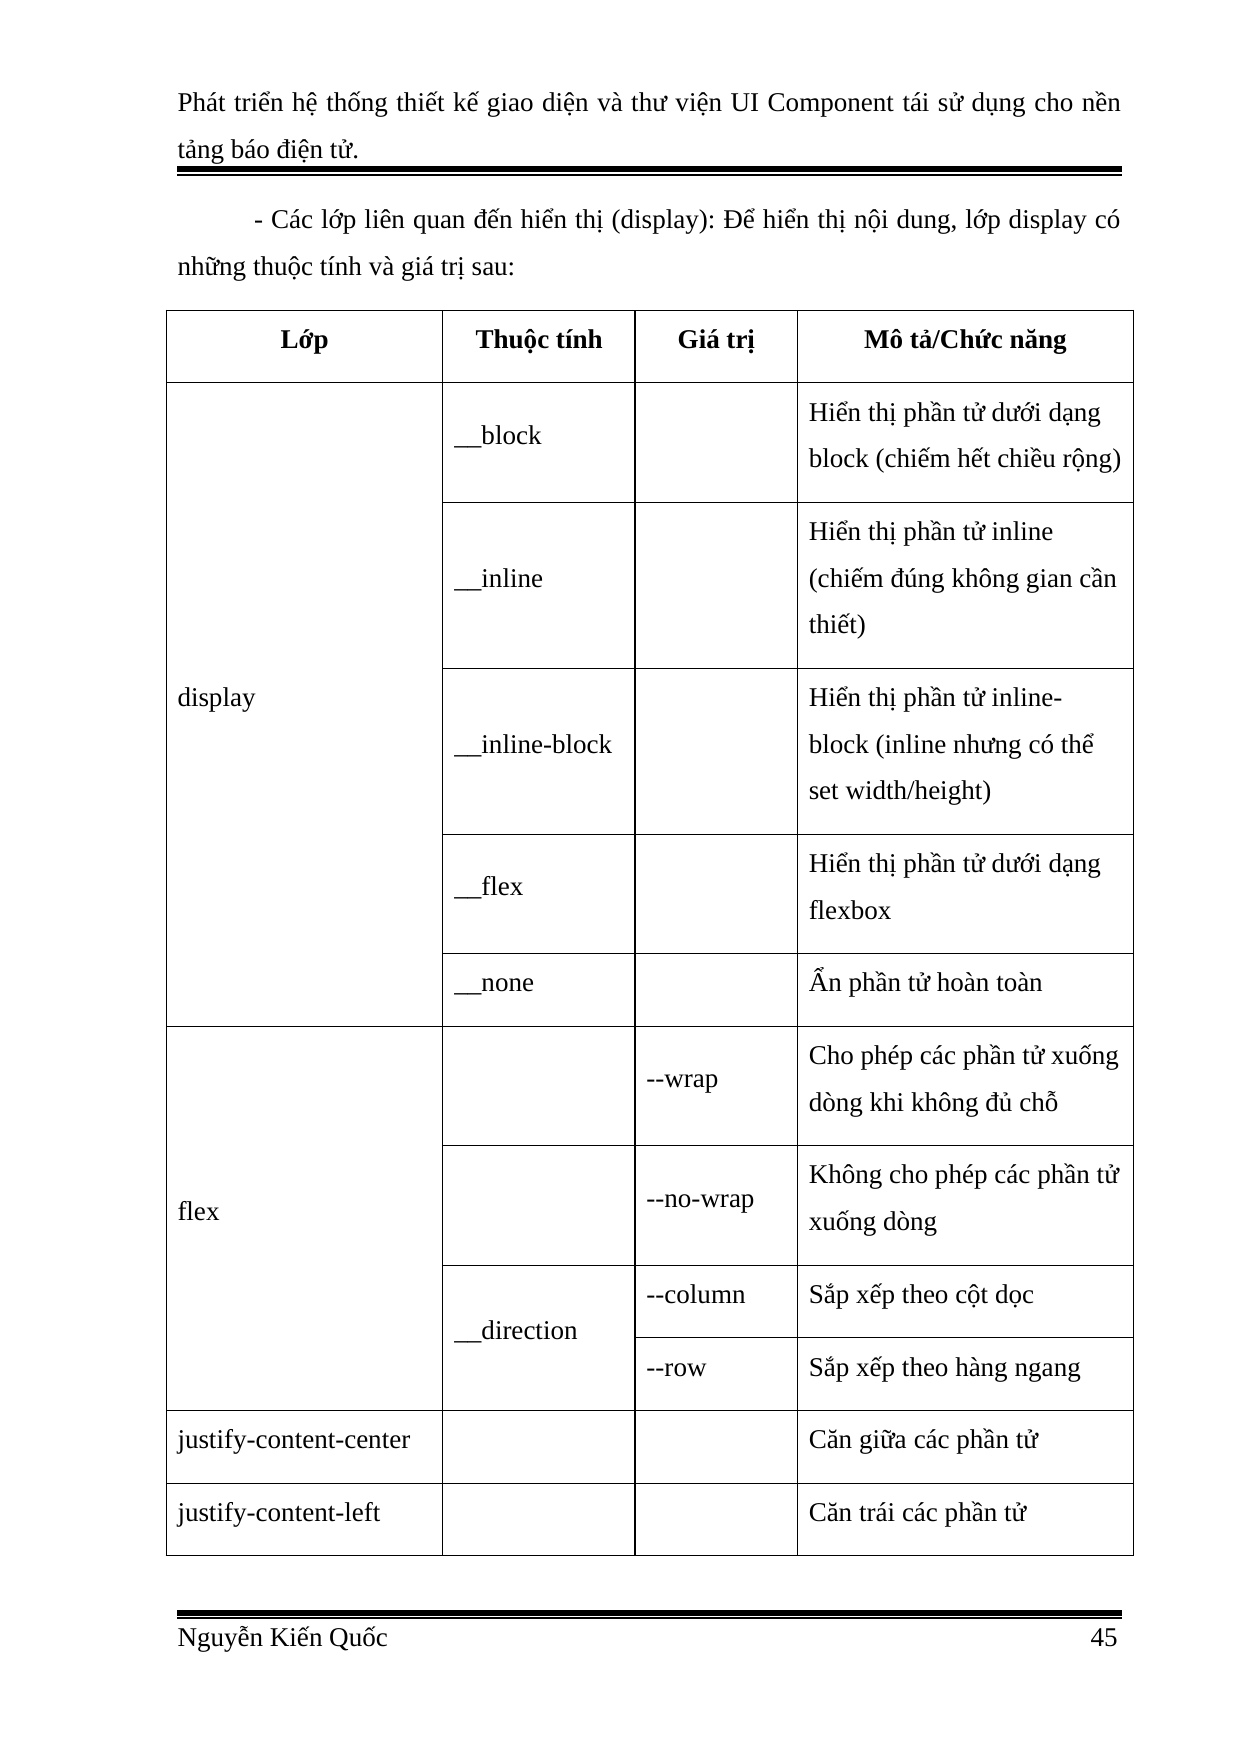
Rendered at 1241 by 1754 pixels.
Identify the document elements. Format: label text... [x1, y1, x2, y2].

table_cell [636, 1411, 797, 1483]
table_cell Căn trái các phần tử [798, 1484, 1133, 1555]
table_header Giá trị [636, 311, 797, 382]
table_cell __none [443, 954, 634, 1026]
table_cell [443, 1027, 634, 1145]
table_header Thuộc tính [443, 311, 634, 382]
table_cell __inline [443, 503, 634, 668]
table_cell [443, 1484, 634, 1555]
table_cell Căn giữa các phần tử [798, 1411, 1133, 1483]
table_cell justify-content-left [167, 1484, 442, 1555]
table_cell [636, 503, 797, 668]
table_cell Ẩn phần tử hoàn toàn [798, 954, 1133, 1026]
table_cell __block [443, 383, 634, 502]
table_cell [636, 383, 797, 502]
table_cell [443, 1411, 634, 1483]
table_cell Sắp xếp theo hàng ngang [798, 1338, 1133, 1410]
table_cell --no-wrap [636, 1146, 797, 1264]
table_cell Cho phép các phần tử xuống dòng khi không đủ chỗ [798, 1027, 1133, 1145]
table_cell [636, 835, 797, 953]
table_cell Hiển thị phần tử dưới dạng flexbox [798, 835, 1133, 953]
table_cell Hiển thị phần tử dưới dạng block (chiếm hết chiều rộng) [798, 383, 1133, 502]
table_cell Hiển thị phần tử inline (chiếm đúng không gian cần thiết) [798, 503, 1133, 668]
table_cell --wrap [636, 1027, 797, 1145]
table_cell __flex [443, 835, 634, 953]
table_cell flex [167, 1027, 442, 1410]
table_cell __direction [443, 1266, 634, 1410]
table_cell __inline-block [443, 669, 634, 834]
table_cell --row [636, 1338, 797, 1410]
table_cell justify-content-center [167, 1411, 442, 1483]
text - Các lớp liên quan đến hiển thị (display): Để hiển thị nội dung, lớp display có những thuộc tính và giá trị sau: [177, 204, 1122, 281]
table_cell --column [636, 1266, 797, 1337]
table_cell Không cho phép các phần tử xuống dòng [798, 1146, 1133, 1264]
table_cell [636, 954, 797, 1026]
table_header Mô tả/Chức năng [798, 311, 1133, 382]
table_header Lớp [167, 311, 442, 382]
table_cell [443, 1146, 634, 1264]
table_cell [636, 1484, 797, 1555]
table_cell Sắp xếp theo cột dọc [798, 1266, 1133, 1337]
table_cell Hiển thị phần tử inline-block (inline nhưng có thể set width/height) [798, 669, 1133, 834]
table_cell display [167, 383, 442, 1026]
table_cell [636, 669, 797, 834]
